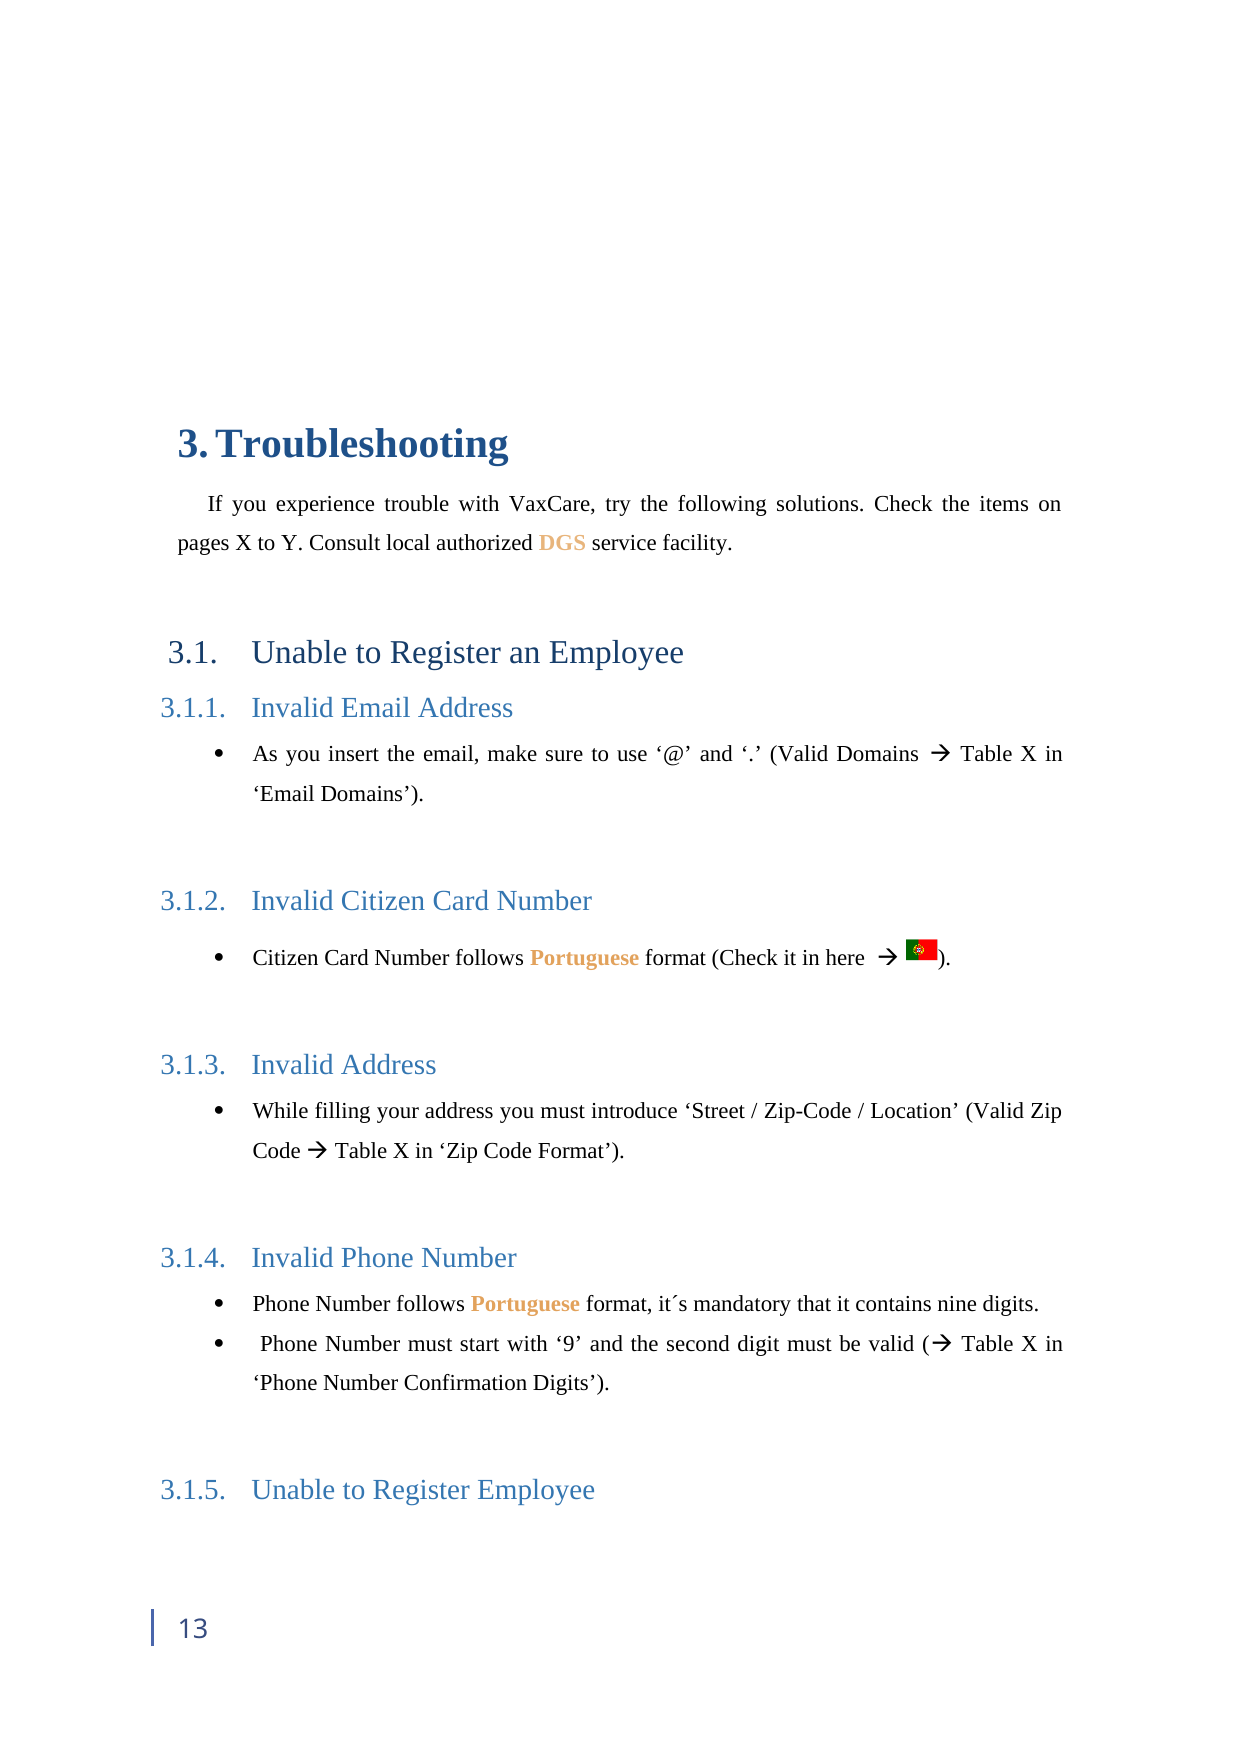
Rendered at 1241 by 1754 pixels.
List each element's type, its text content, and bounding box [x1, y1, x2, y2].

list Invalid Address [160, 1047, 1028, 1081]
list Invalid Email Address [160, 690, 1028, 723]
list Unable to Register an Employee [168, 632, 1028, 671]
list While filling your address you must introduce ‘Street / Zip-Code / Location’ (Valid Zip Code Table X in ‘Zip Code Format’). [215, 1098, 1063, 1163]
list Invalid Phone Number [160, 1240, 1028, 1274]
text If you experience trouble with VaxCare, try the following solutions. Check the items on pages X to Y. Consult local authorized DGS service facility. [177, 490, 1063, 556]
list Invalid Citizen Card Number [160, 883, 1028, 916]
picture [905, 933, 938, 966]
list Phone Number follows Portuguese format, it´s mandatory that it contains nine digits. [215, 1290, 1063, 1317]
list Unable to Register Employee [160, 1472, 1028, 1506]
list As you insert the email, make sure to use ‘@’ and ‘.’ (Valid Domains Table X in ‘Email Domains’). [215, 740, 1063, 806]
list Citizen Card Number follows Portuguese format (Check it in here ). [215, 933, 1063, 971]
list Phone Number must start with ‘9’ and the second digit must be valid ( Table X in ‘Phone Number Confirmation Digits’). [215, 1330, 1063, 1396]
list Troubleshooting [177, 418, 1063, 466]
